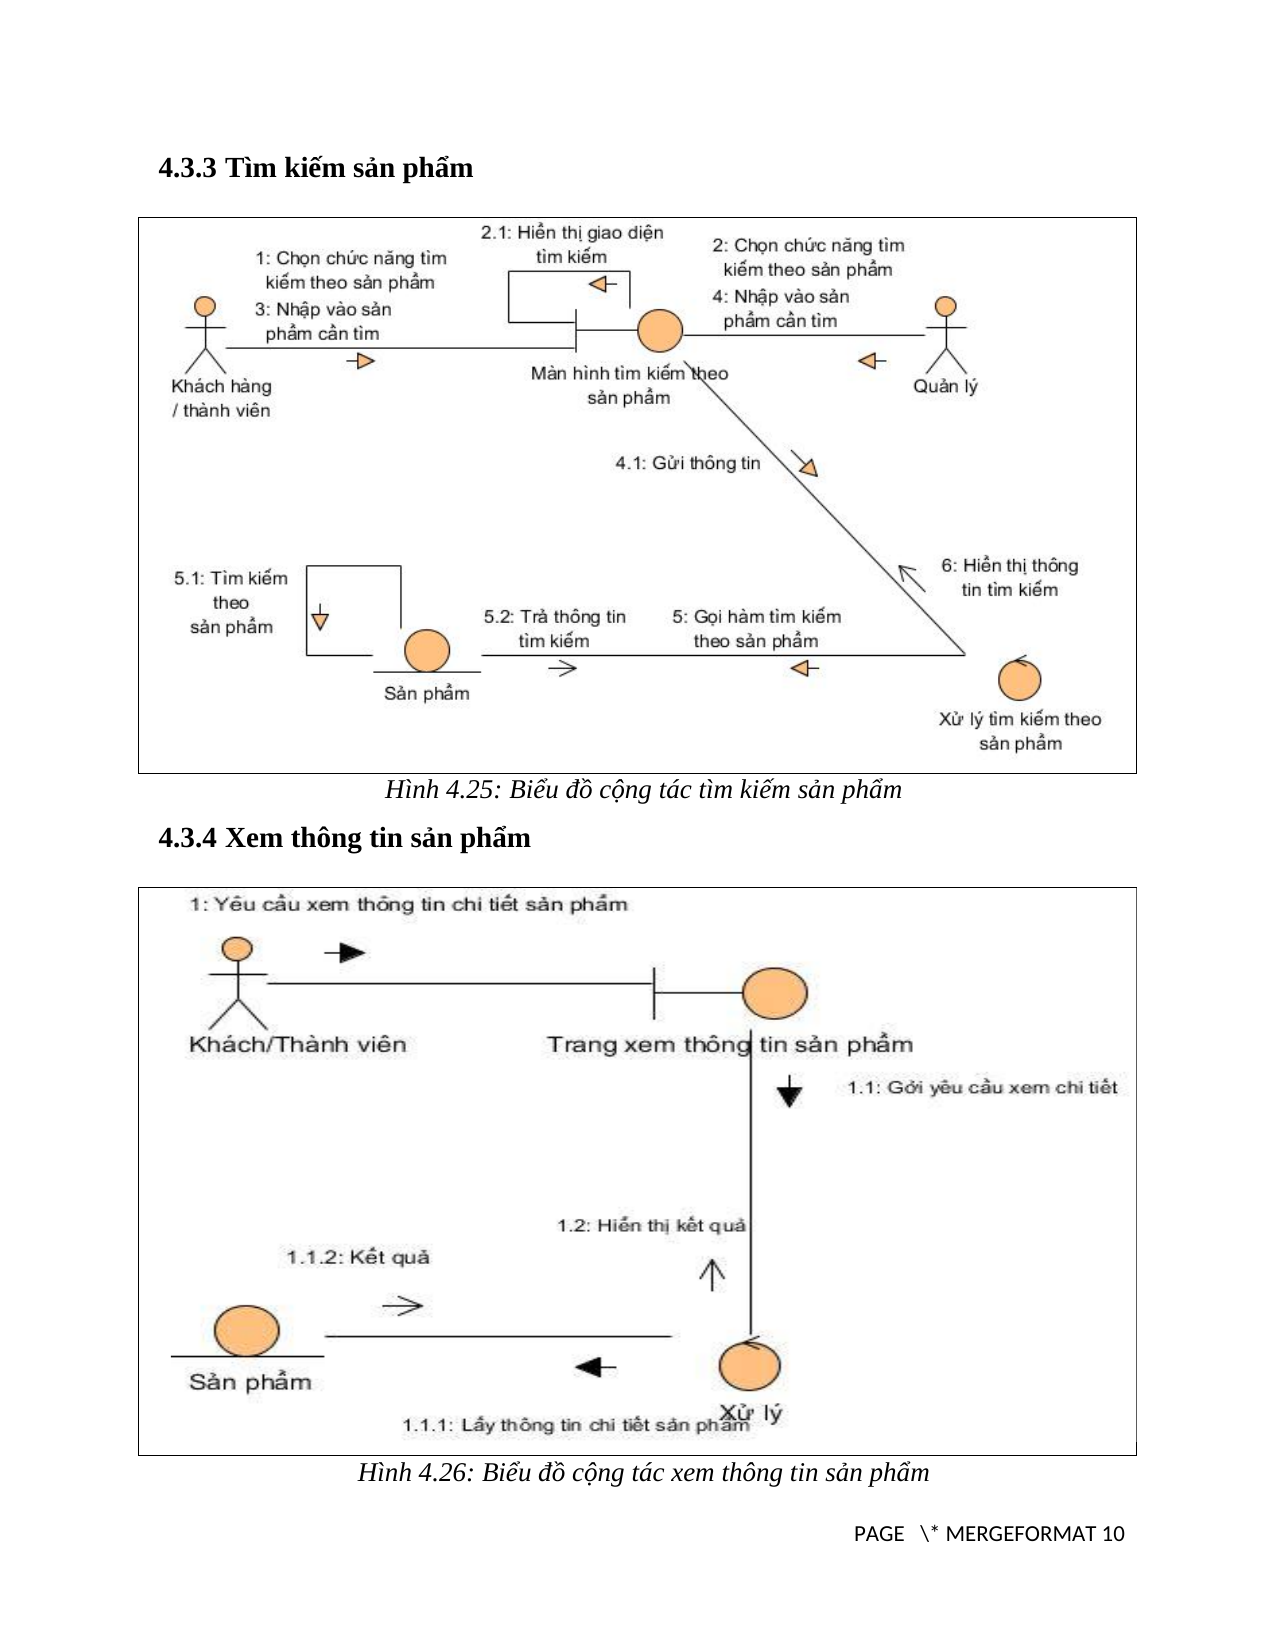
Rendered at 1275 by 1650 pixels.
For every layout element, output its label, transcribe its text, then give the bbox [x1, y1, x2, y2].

list Xem thông tin sản phẩm [158, 820, 1125, 854]
table_header [139, 888, 1136, 1455]
picture [170, 888, 1137, 1442]
list Tìm kiếm sản phẩm [158, 150, 1125, 183]
picture [158, 218, 1121, 760]
list Hình 4.26: Biểu đồ cộng tác xem thông tin sản phẩm [162, 1456, 1125, 1487]
list Hình 4.25: Biểu đồ cộng tác tìm kiếm sản phẩm [162, 774, 1125, 805]
table_header [139, 218, 1136, 773]
